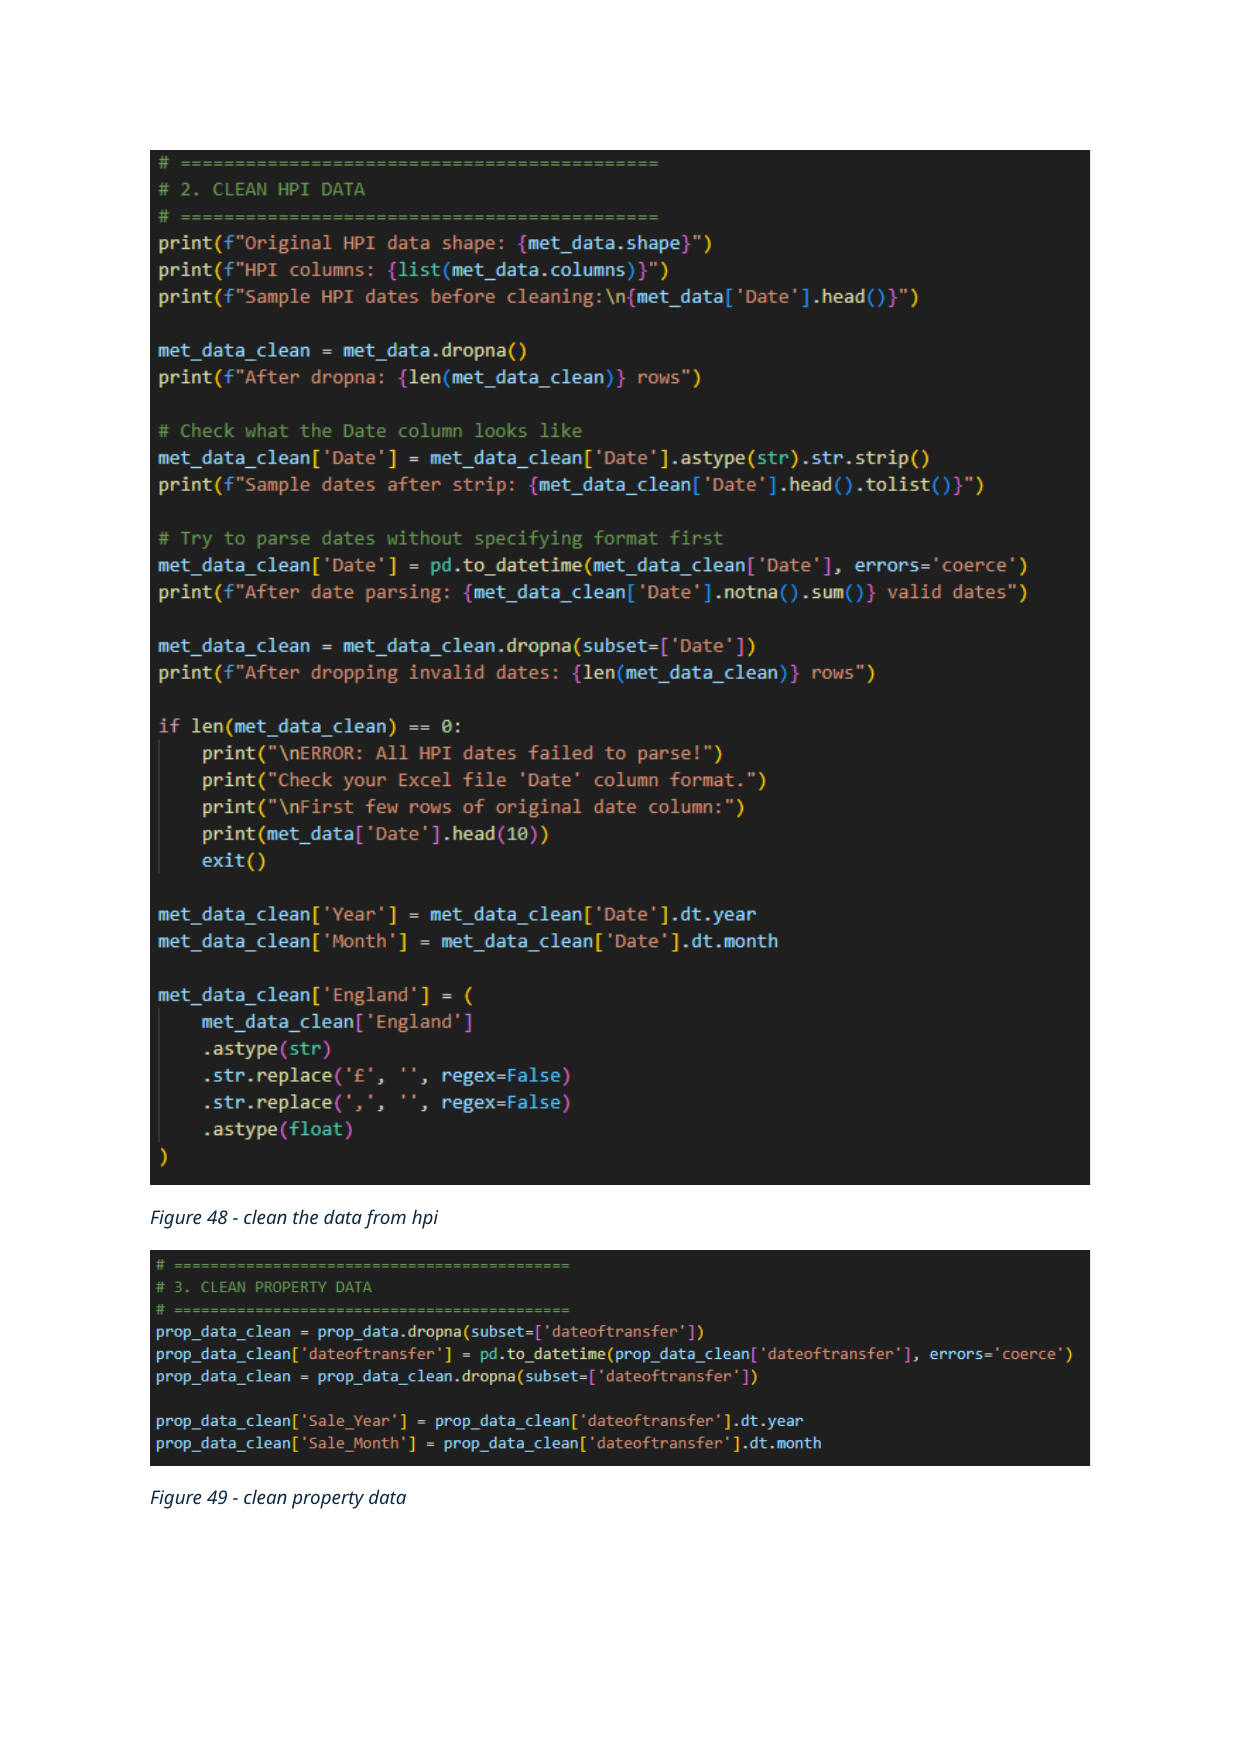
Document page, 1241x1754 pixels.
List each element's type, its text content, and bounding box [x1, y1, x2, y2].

picture [150, 150, 1091, 1185]
picture [150, 1250, 1091, 1466]
